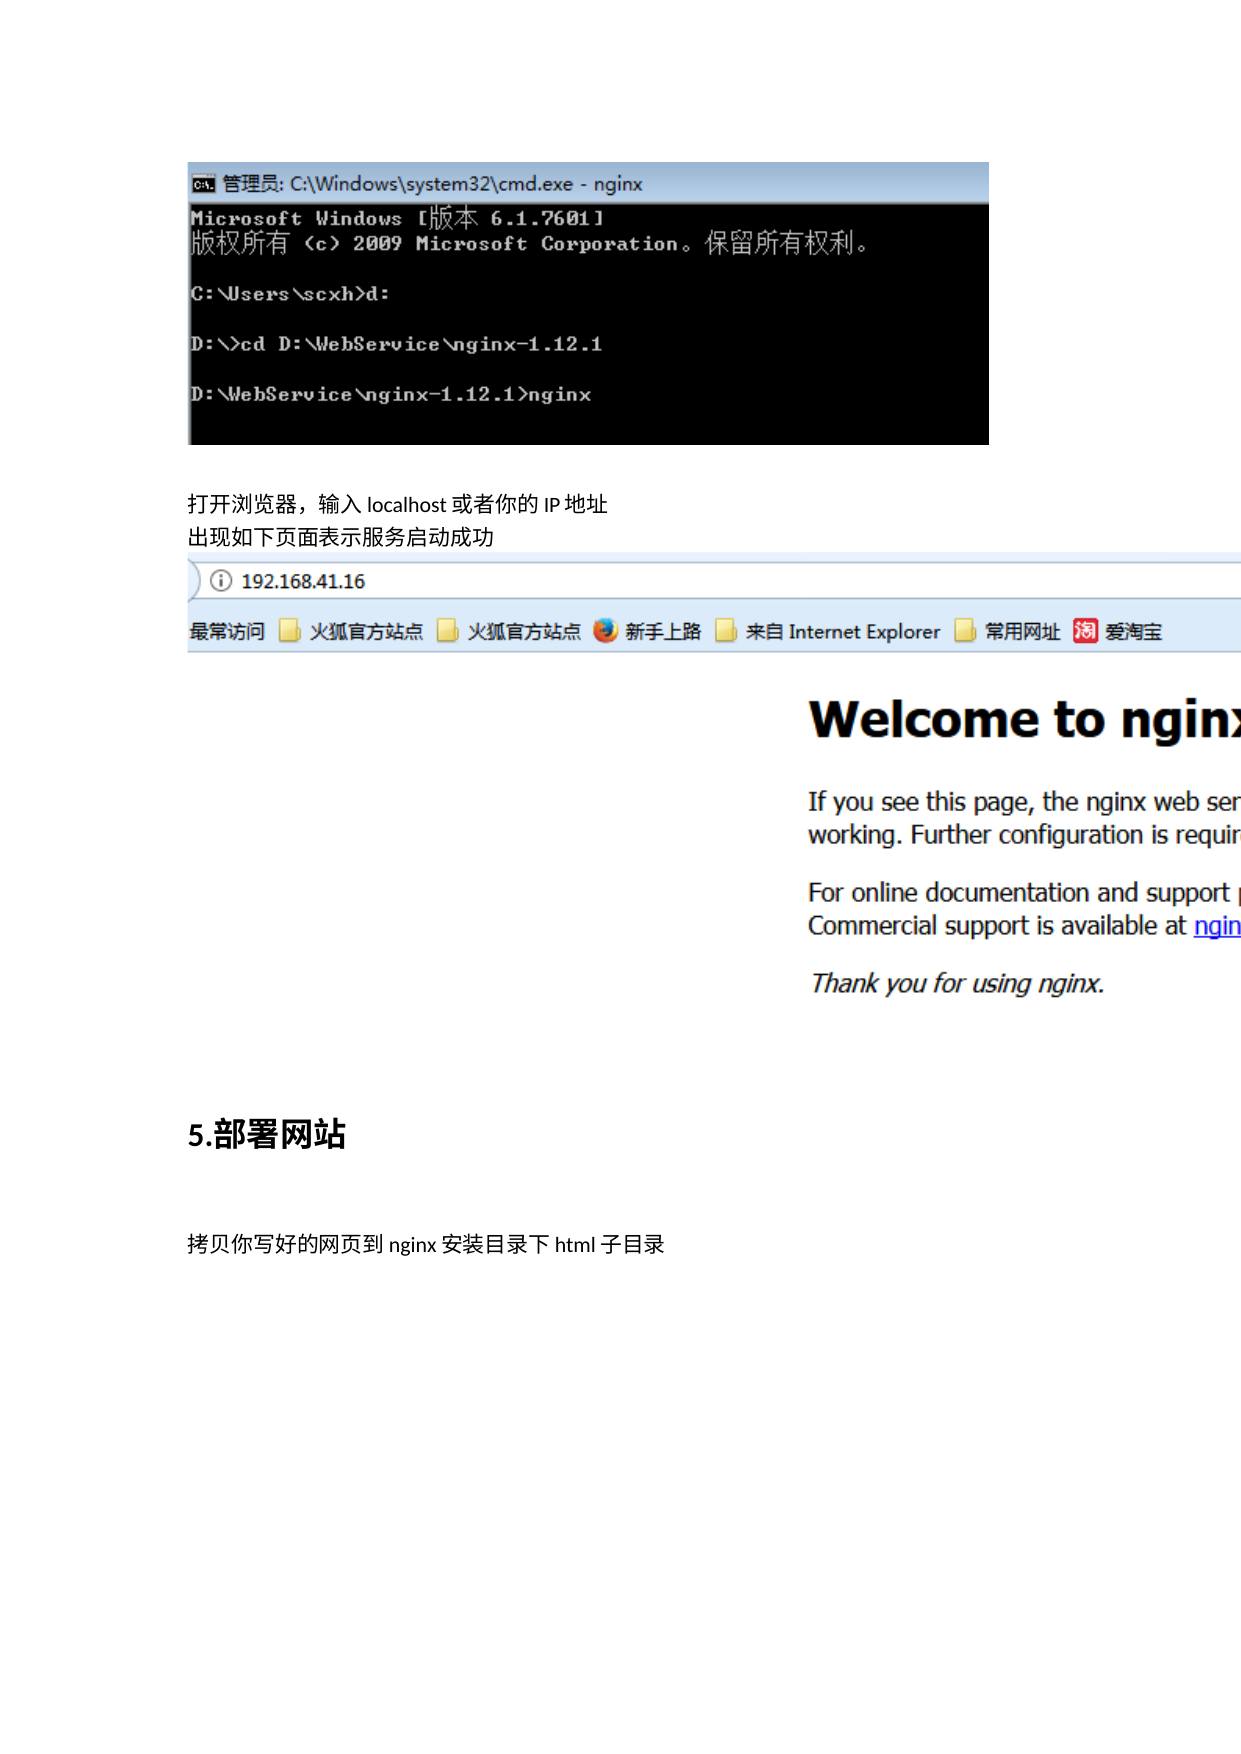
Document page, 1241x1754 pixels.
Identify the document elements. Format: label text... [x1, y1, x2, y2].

text 打开浏览器，输入localhost 或者你的IP地址 [187, 487, 1053, 519]
subtitle 5.部署网站 [187, 1099, 1053, 1164]
text 拷贝你写好的网页到nginx安装目录下html子目录 [187, 1226, 1053, 1259]
picture [187, 552, 1241, 1046]
picture [187, 162, 989, 445]
text 出现如下页面表示服务启动成功 [187, 519, 1053, 552]
